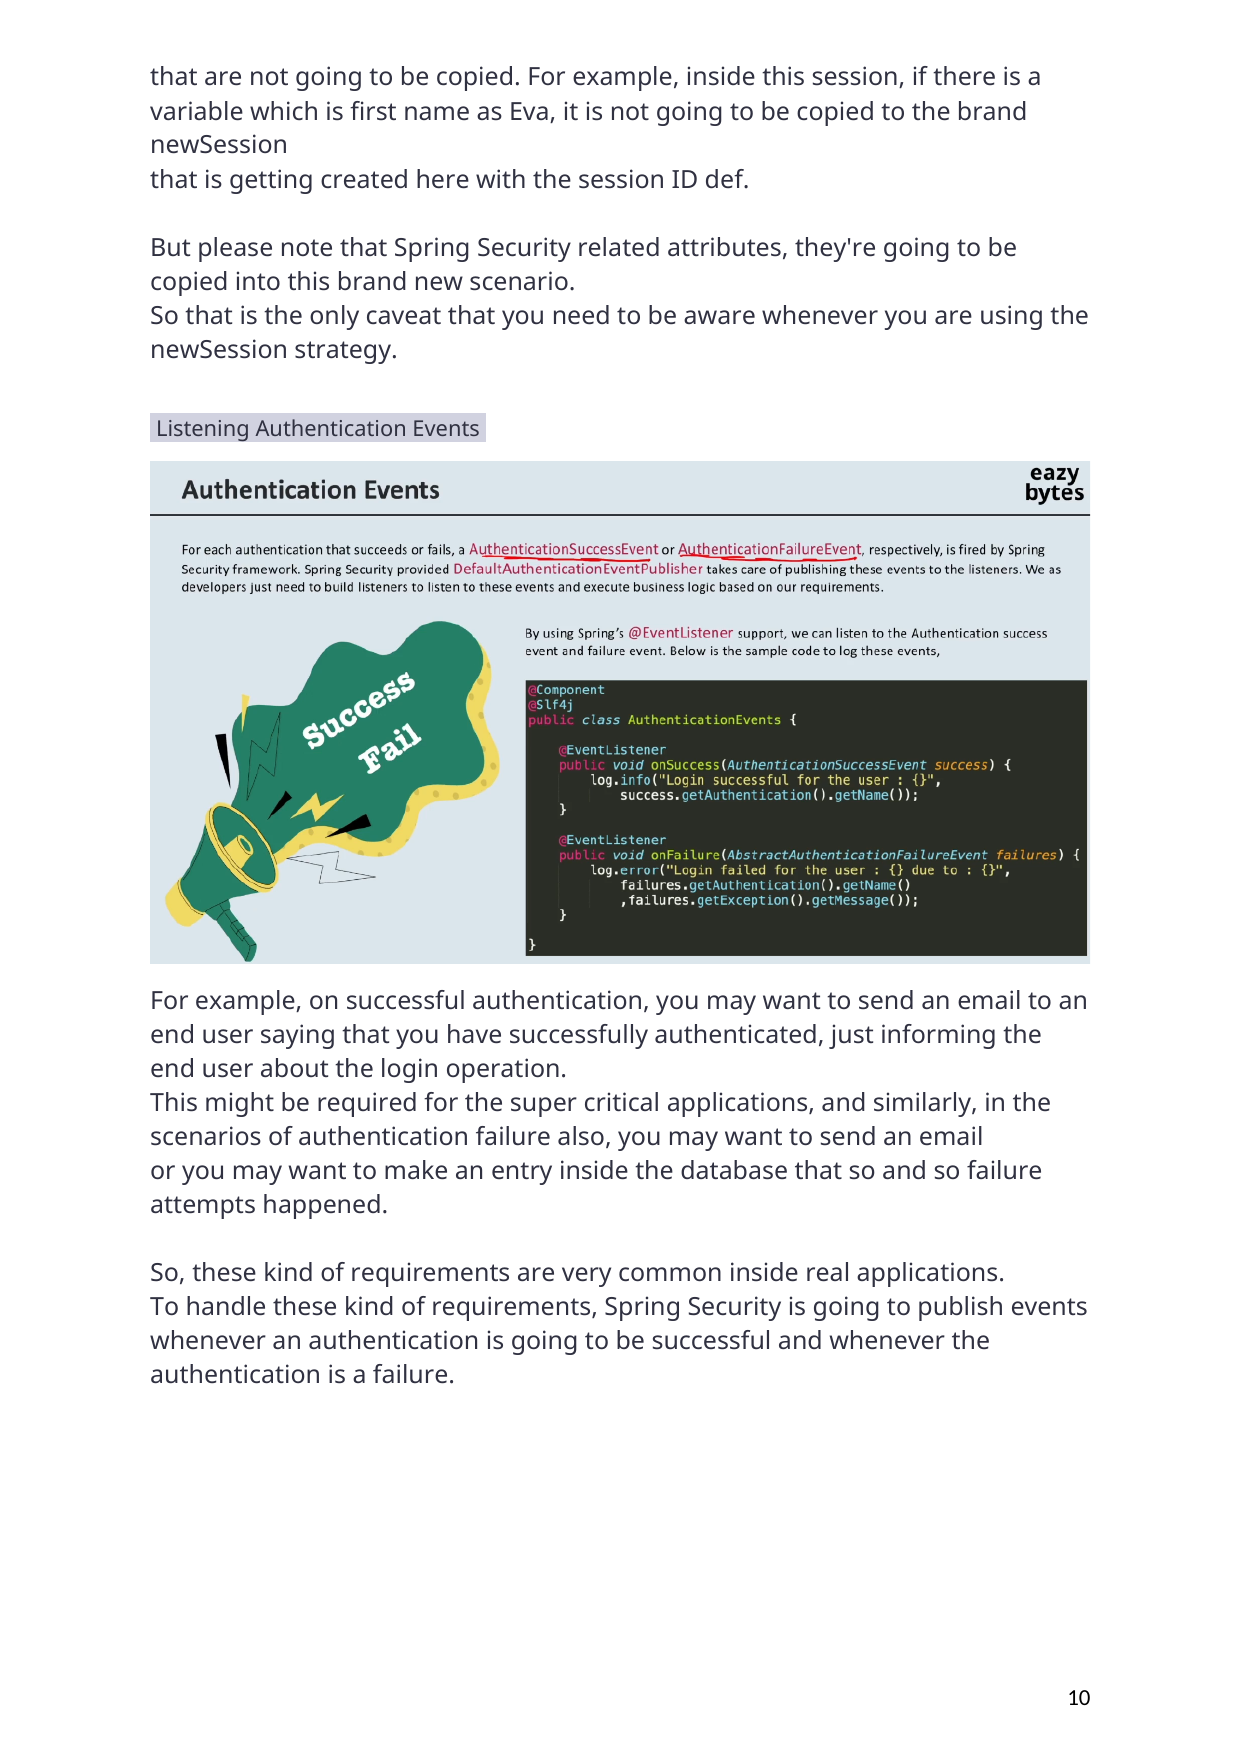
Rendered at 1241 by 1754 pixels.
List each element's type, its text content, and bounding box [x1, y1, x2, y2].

text or you may want to make an entry inside the database that so and so failure attempts happened. [150, 1153, 1090, 1221]
text whenever an authentication is going to be successful and whenever the authentication is a failure. [150, 1323, 1090, 1391]
text that are not going to be copied. For example, inside this session, if there is a variable which is first name as Eva, it is not going to be copied to the brand newSession [150, 59, 1090, 161]
text For example, on successful authentication, you may want to send an email to an end user saying that you have successfully authenticated, just informing the end user about the login operation. [150, 982, 1090, 1084]
picture [150, 461, 1091, 964]
text This might be required for the super critical applications, and similarly, in the scenarios of authentication failure also, you may want to send an email [150, 1084, 1090, 1153]
text So, these kind of requirements are very common inside real applications. [150, 1255, 1090, 1289]
text But please note that Spring Security related attributes, they're going to be copied into this brand new scenario. [150, 229, 1090, 297]
text Listening Authentication Events [150, 412, 1090, 442]
text To handle these kind of requirements, Spring Security is going to publish events [150, 1289, 1090, 1323]
text So that is the only caveat that you need to be aware whenever you are using the newSession strategy. [150, 297, 1090, 366]
text that is getting created here with the session ID def. [150, 161, 1090, 195]
